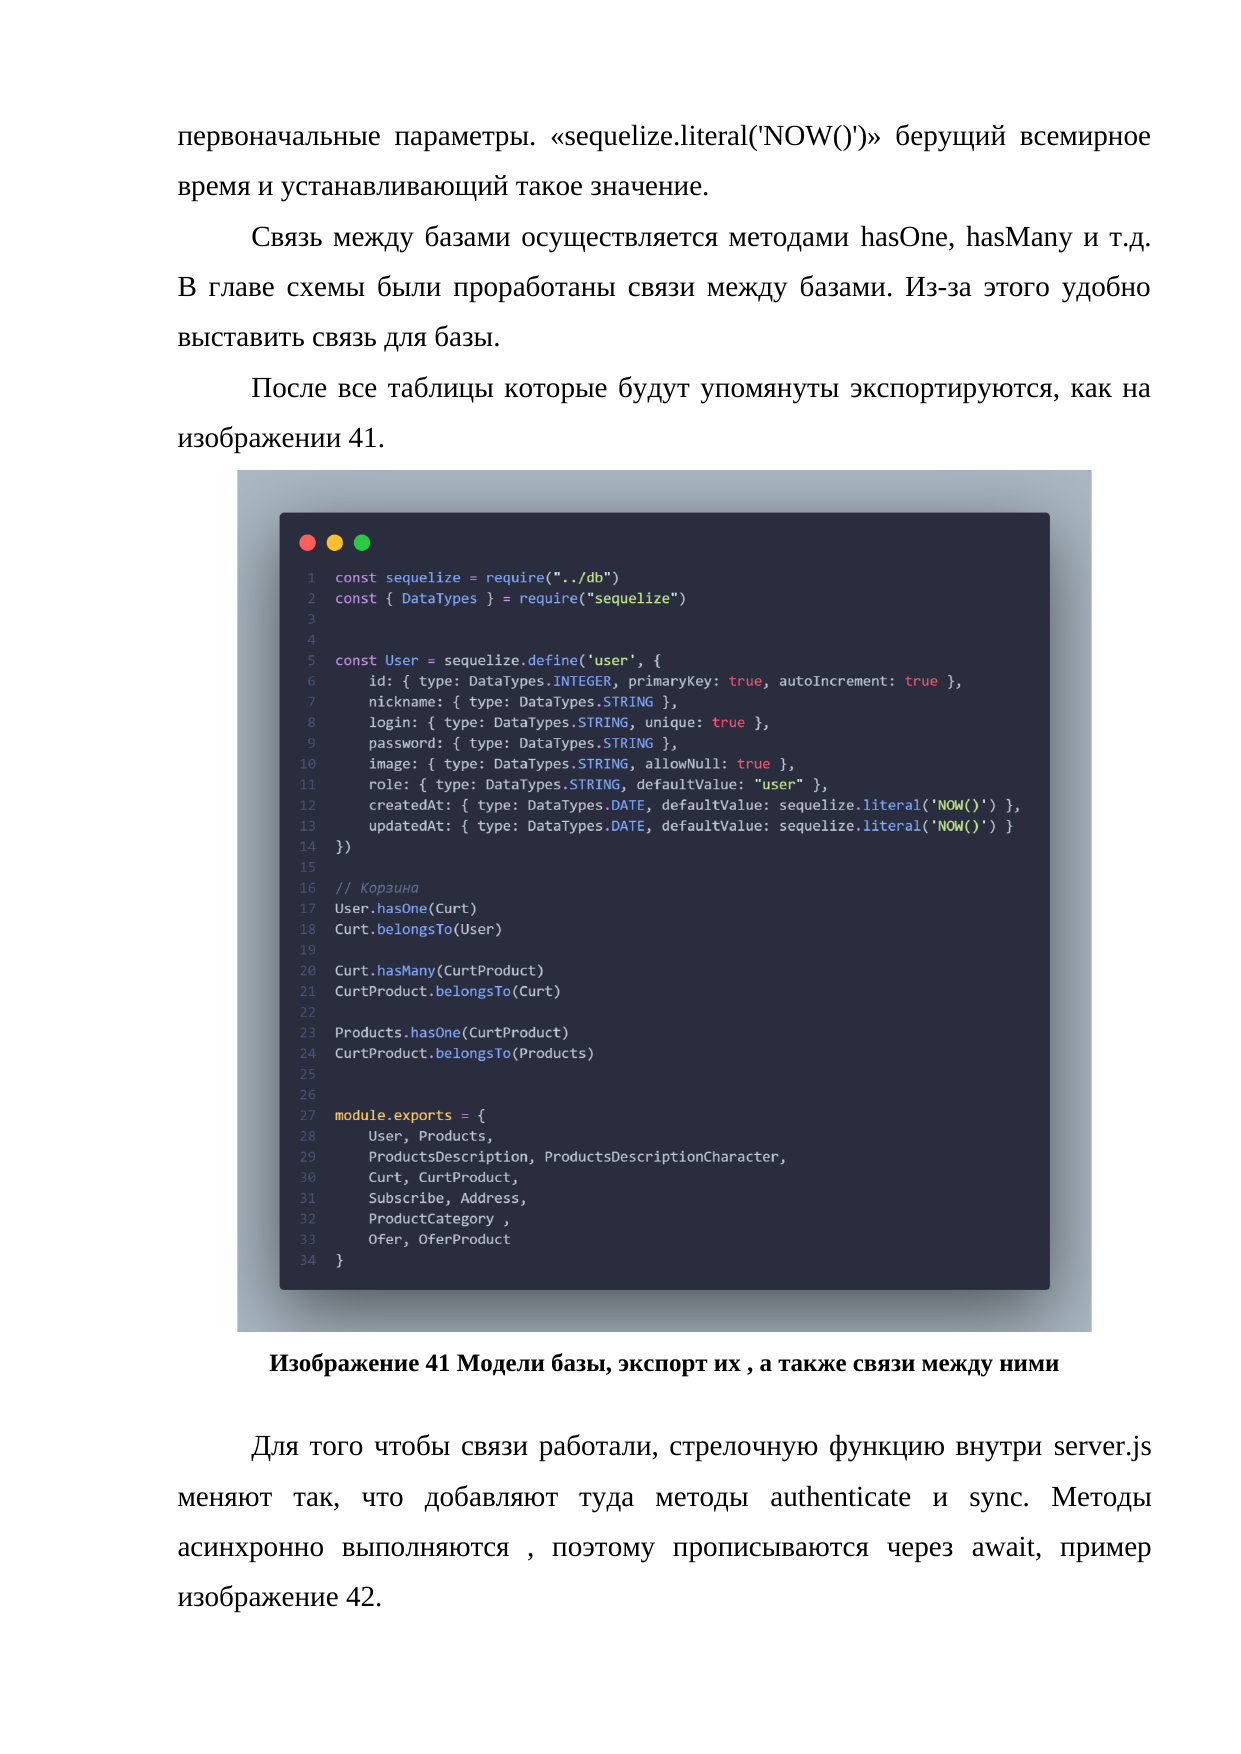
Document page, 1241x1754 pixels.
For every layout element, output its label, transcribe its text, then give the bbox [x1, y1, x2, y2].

text Связь между базами осуществляется методами hasOne, hasMany и т.д. В главе схемы были проработаны связи между базами. Из-за этого удобно выставить связь для базы. [177, 219, 1152, 353]
picture [237, 470, 1092, 1332]
text После все таблицы которые будут упомянуты экспортируются, как на изображении 41. [177, 370, 1152, 453]
text Для того чтобы связи работали, стрелочную функцию внутри server.js меняют так, что добавляют туда методы authenticate и sync. Методы асинхронно выполняются , поэтому прописываются через await, пример изображение 42. [177, 1428, 1152, 1613]
text Изображение 41 Модели базы, экспорт их , а также связи между ними [177, 1348, 1152, 1377]
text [177, 118, 1152, 202]
